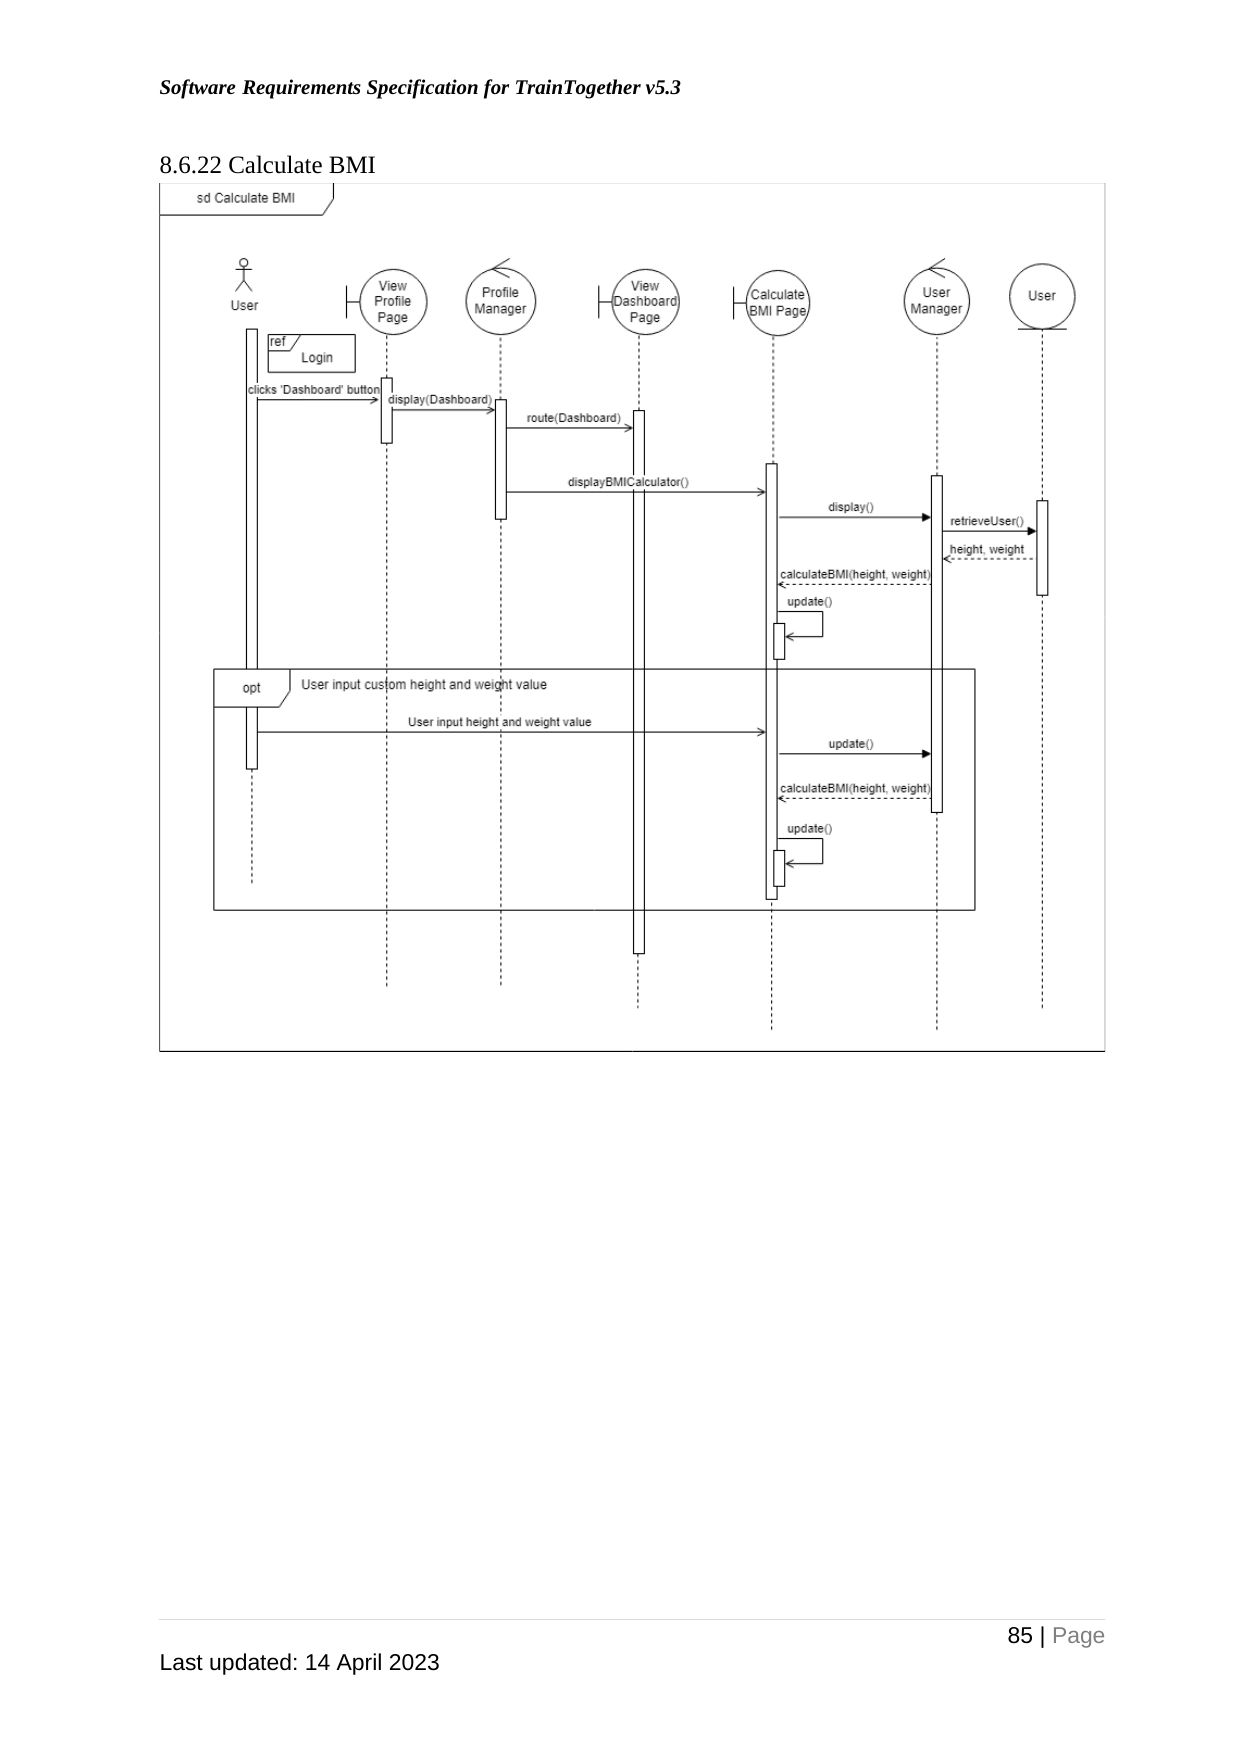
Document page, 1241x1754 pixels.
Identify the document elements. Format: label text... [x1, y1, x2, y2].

text 8.6.22 Calculate BMI [159, 150, 1105, 179]
picture [159, 183, 1105, 1052]
